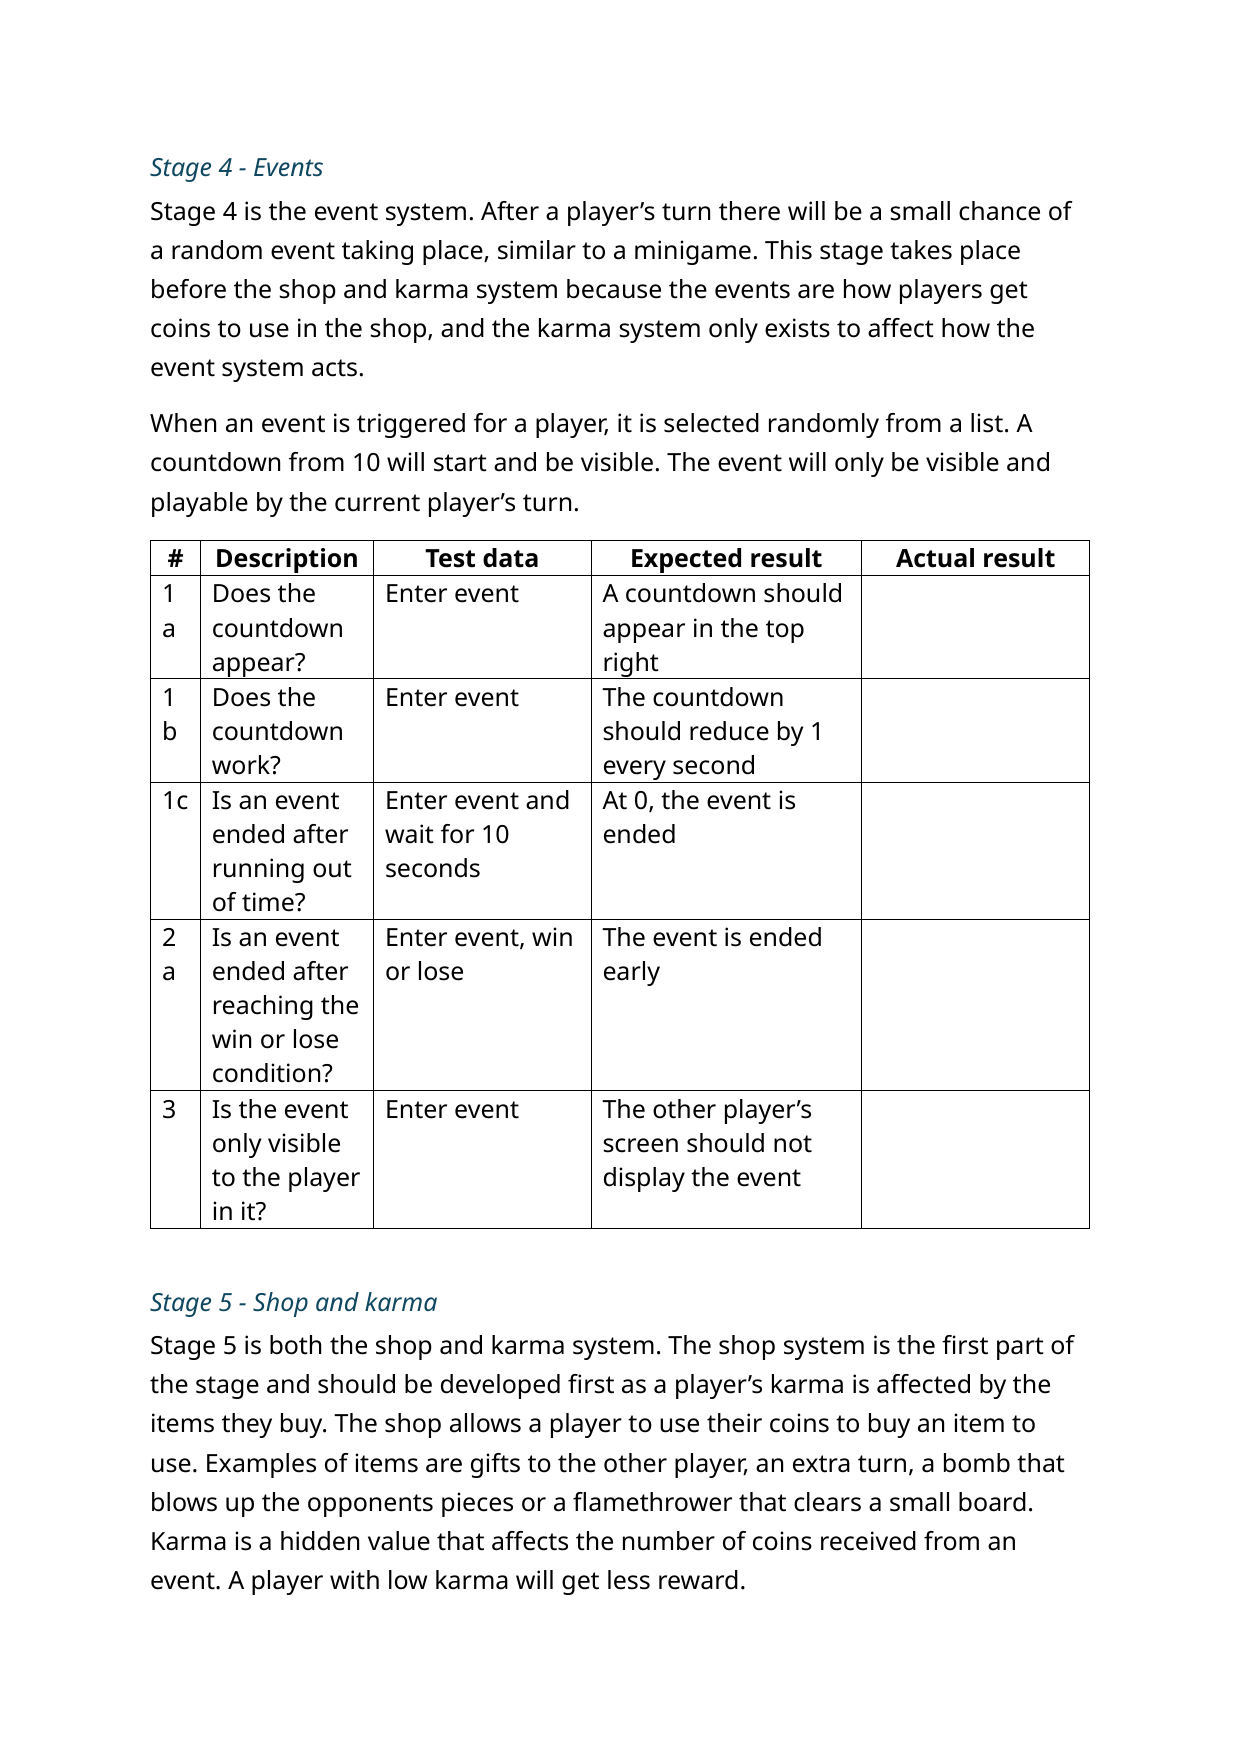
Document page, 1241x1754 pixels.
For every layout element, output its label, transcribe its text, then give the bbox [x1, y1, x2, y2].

subtitle Stage 4 - Events [150, 150, 1090, 184]
table_header # [151, 541, 200, 575]
table_cell Enter event [374, 1091, 591, 1227]
table_cell At 0, the event is ended [592, 783, 861, 919]
table_cell A countdown should appear in the top right [592, 576, 861, 678]
table_cell [862, 576, 1089, 678]
table_cell 1b [151, 679, 200, 782]
subtitle Stage 5 - Shop and karma [150, 1284, 1090, 1318]
text When an event is triggered for a player, it is selected randomly from a list. A countdown from 10 will start and be visible. The event will only be visible and playable by the current player’s turn. [150, 406, 1090, 518]
table_cell [862, 783, 1089, 919]
table_cell The other player’s screen should not display the event [592, 1091, 861, 1227]
table_cell [862, 679, 1089, 782]
text Stage 5 is both the shop and karma system. The shop system is the first part of the stage and should be developed first as a player’s karma is affected by the items they buy. The shop allows a player to use their coins to buy an item to use. Examples of items are gifts to the other player, an extra turn, a bomb that blows up the opponents pieces or a flamethrower that clears a small board. Karma is a hidden value that affects the number of coins received from an event. A player with low karma will get less reward. [150, 1328, 1090, 1597]
table_cell The countdown should reduce by 1 every second [592, 679, 861, 782]
table_cell [862, 1091, 1089, 1227]
table_cell Enter event [374, 679, 591, 782]
table_cell 1c [151, 783, 200, 919]
table_cell Is the event only visible to the player in it? [201, 1091, 373, 1227]
table_cell 3 [151, 1091, 200, 1227]
table_cell [862, 920, 1089, 1090]
table_cell Does the countdown appear? [201, 576, 373, 678]
table_cell Enter event and wait for 10 seconds [374, 783, 591, 919]
table_cell Enter event, win or lose [374, 920, 591, 1090]
table_header Test data [374, 541, 591, 575]
table_cell 1a [151, 576, 200, 678]
table_cell Enter event [374, 576, 591, 678]
table_header Description [201, 541, 373, 575]
text Stage 4 is the event system. After a player’s turn there will be a small chance of a random event taking place, similar to a minigame. This stage takes place before the shop and karma system because the events are how players get coins to use in the shop, and the karma system only exists to affect how the event system acts. [150, 193, 1090, 384]
table_cell Is an event ended after reaching the win or lose condition? [201, 920, 373, 1090]
table_header Actual result [862, 541, 1089, 575]
table_header Expected result [592, 541, 861, 575]
table_cell Does the countdown work? [201, 679, 373, 782]
table_cell The event is ended early [592, 920, 861, 1090]
table_cell 2a [151, 920, 200, 1090]
table_cell Is an event ended after running out of time? [201, 783, 373, 919]
